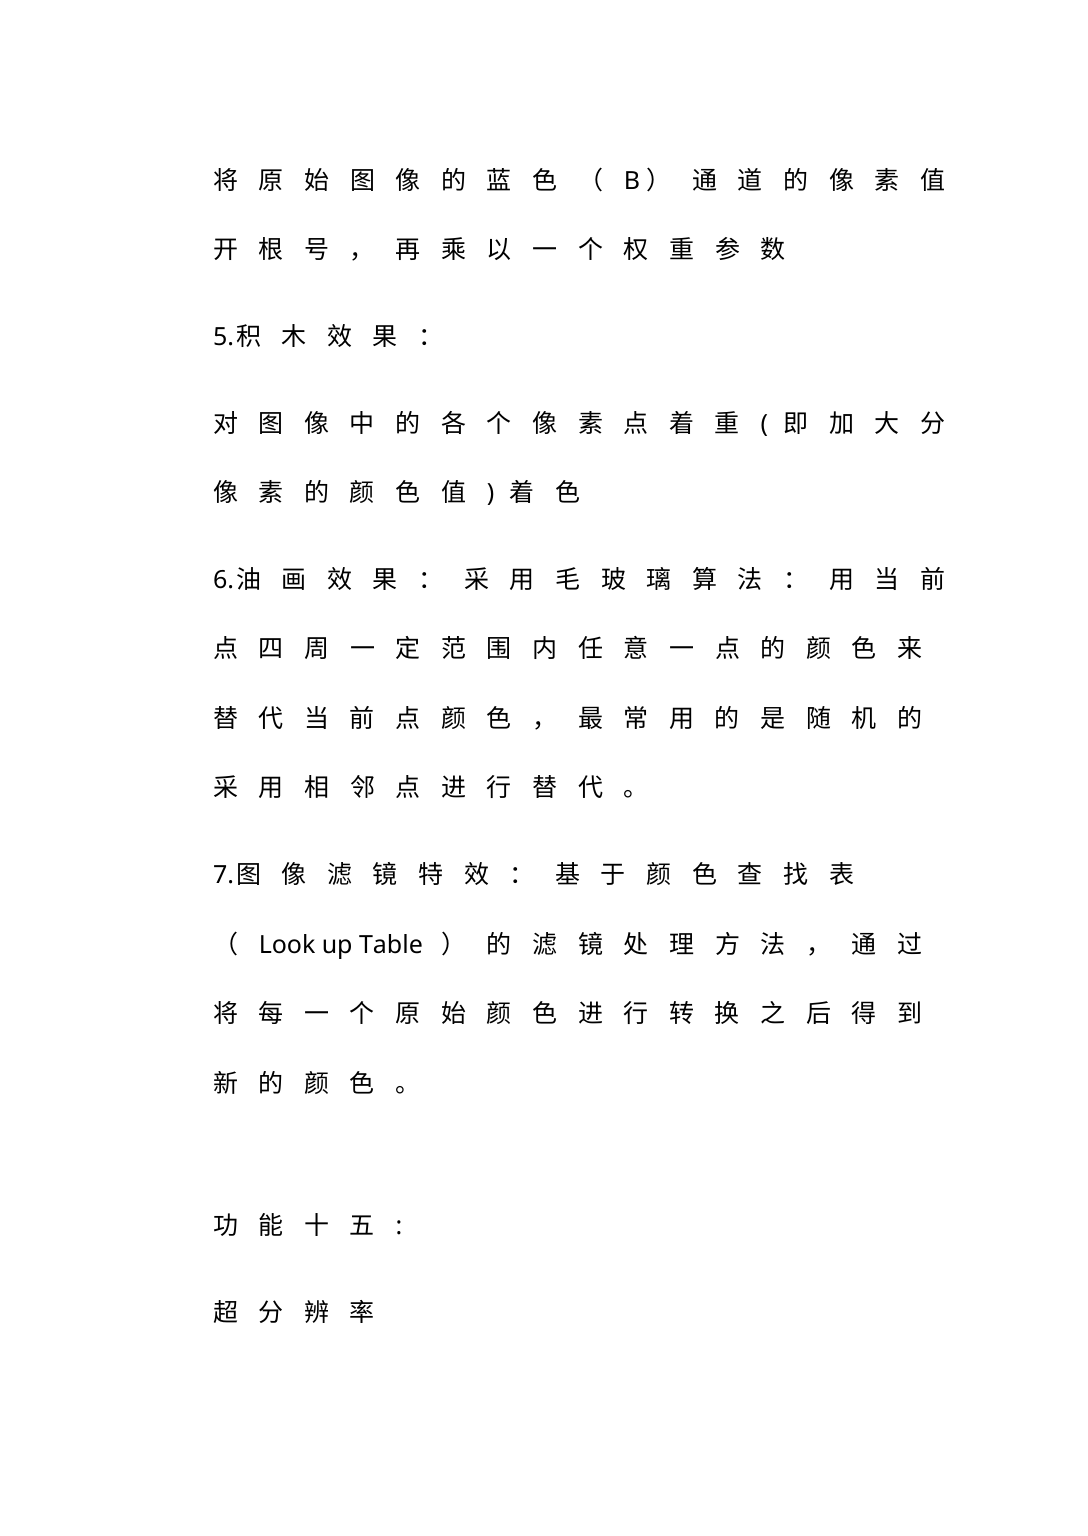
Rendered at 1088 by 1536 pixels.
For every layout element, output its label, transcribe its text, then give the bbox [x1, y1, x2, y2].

text 7.图像滤镜特效：基于颜色查找表（Look up Table）的滤镜处理方法，通过将每一个原始颜色进行转换之后得到新的颜色。 [200, 842, 966, 1111]
text 6.油画效果：采用毛玻璃算法：用当前点四周一定范围内任意一点的颜色来替代当前点颜色，最常用的是随机的采用相邻点进行替代。 [200, 547, 966, 816]
text 对图像中的各个像素点着重(即加大分像素的颜色值)着色 [200, 391, 966, 521]
text 将原始图像的蓝色（B）通道的像素值开根号，再乘以一个权重参数 [200, 148, 966, 278]
text 5.积木效果： [200, 304, 966, 365]
text 超分辨率 [200, 1280, 966, 1341]
text 功能十五: [200, 1194, 966, 1254]
